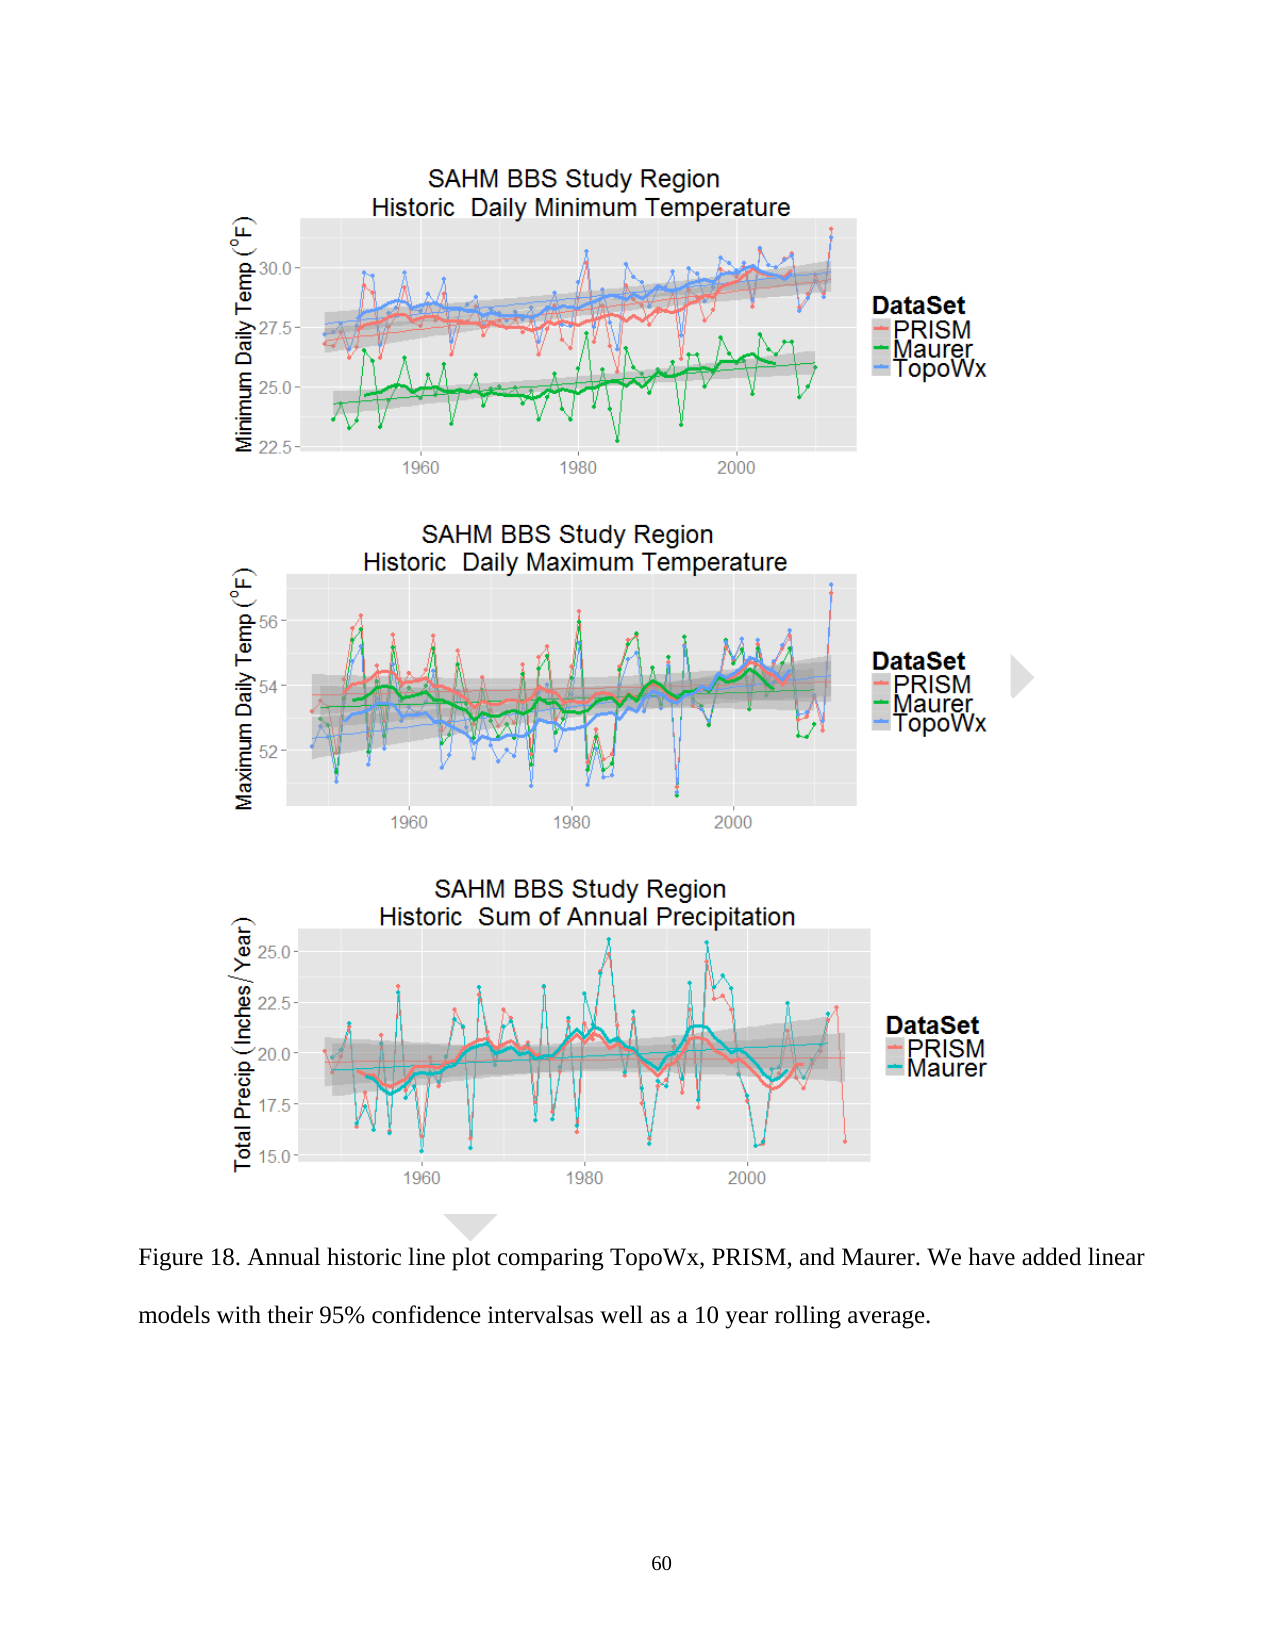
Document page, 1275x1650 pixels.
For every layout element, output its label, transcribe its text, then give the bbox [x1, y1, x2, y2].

text Figure 18. Annual historic line plot comparing TopoWx, PRISM, and Maurer. We have added linear models with their 95% confidence intervalsas well as a 10 year rolling average. [138, 1242, 1185, 1328]
picture [213, 150, 1011, 1214]
